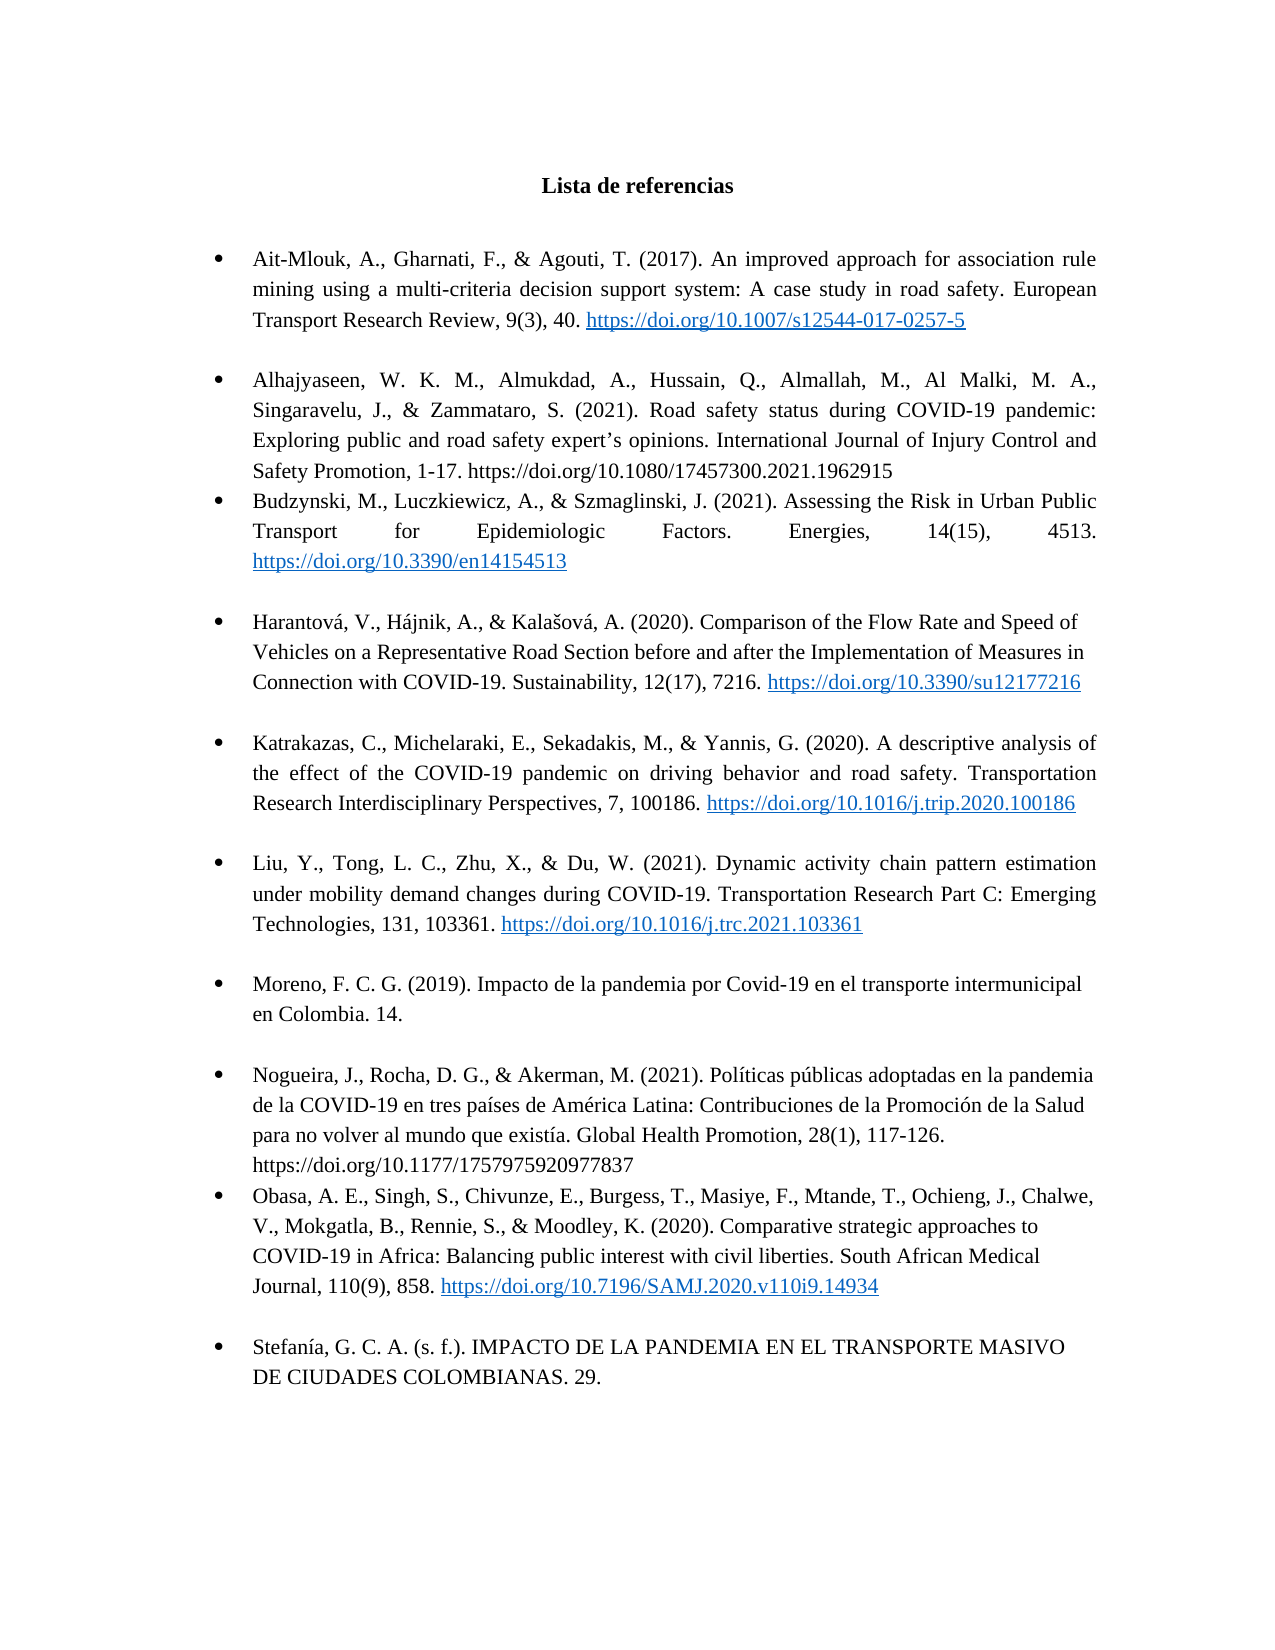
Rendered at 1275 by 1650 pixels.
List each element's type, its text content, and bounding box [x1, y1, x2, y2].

list Stefanía, G. C. A. (s. f.). IMPACTO DE LA PANDEMIA EN EL TRANSPORTE MASIVO DE CIUDADES COLOMBIANAS. 29. [215, 1334, 1098, 1389]
list Katrakazas, C., Michelaraki, E., Sekadakis, M., & Yannis, G. (2020). A descriptive analysis of the effect of the COVID-19 pandemic on driving behavior and road safety. Transportation Research Interdisciplinary Perspectives, 7, 100186. https://doi.org/10.1016/j.trip.2020.100186 [215, 729, 1098, 815]
list Moreno, F. C. G. (2019). Impacto de la pandemia por Covid-19 en el transporte intermunicipal en Colombia. 14. [215, 971, 1098, 1027]
list Obasa, A. E., Singh, S., Chivunze, E., Burgess, T., Masiye, F., Mtande, T., Ochieng, J., Chalwe, V., Mokgatla, B., Rennie, S., & Moodley, K. (2020). Comparative strategic approaches to COVID-19 in Africa: Balancing public interest with civil liberties. South African Medical Journal, 110(9), 858. https://doi.org/10.7196/SAMJ.2020.v110i9.14934 [215, 1183, 1098, 1298]
list Ait-Mlouk, A., Gharnati, F., & Agouti, T. (2017). An improved approach for association rule mining using a multi-criteria decision support system: A case study in road safety. European Transport Research Review, 9(3), 40. https://doi.org/10.1007/s12544-017-0257-5 [215, 246, 1098, 332]
list Budzynski, M., Luczkiewicz, A., & Szmaglinski, J. (2021). Assessing the Risk in Urban Public Transport for Epidemiologic Factors. Energies, 14(15), 4513. https://doi.org/10.3390/en14154513 [215, 488, 1098, 573]
list Liu, Y., Tong, L. C., Zhu, X., & Du, W. (2021). Dynamic activity chain pattern estimation under mobility demand changes during COVID-19. Transportation Research Part C: Emerging Technologies, 131, 103361. https://doi.org/10.1016/j.trc.2021.103361 [215, 850, 1098, 936]
subtitle Lista de referencias [177, 173, 1098, 199]
list Nogueira, J., Rocha, D. G., & Akerman, M. (2021). Políticas públicas adoptadas en la pandemia de la COVID-19 en tres países de América Latina: Contribuciones de la Promoción de la Salud para no volver al mundo que existía. Global Health Promotion, 28(1), 117-126. https://doi.org/10.1177/1757975920977837 [215, 1062, 1098, 1178]
list Harantová, V., Hájnik, A., & Kalašová, A. (2020). Comparison of the Flow Rate and Speed of Vehicles on a Representative Road Section before and after the Implementation of Measures in Connection with COVID-19. Sustainability, 12(17), 7216. https://doi.org/10.3390/su12177216 [215, 609, 1098, 694]
list Alhajyaseen, W. K. M., Almukdad, A., Hussain, Q., Almallah, M., Al Malki, M. A., Singaravelu, J., & Zammataro, S. (2021). Road safety status during COVID-19 pandemic: Exploring public and road safety expert’s opinions. International Journal of Injury Control and Safety Promotion, 1-17. https://doi.org/10.1080/17457300.2021.1962915 [215, 367, 1098, 483]
